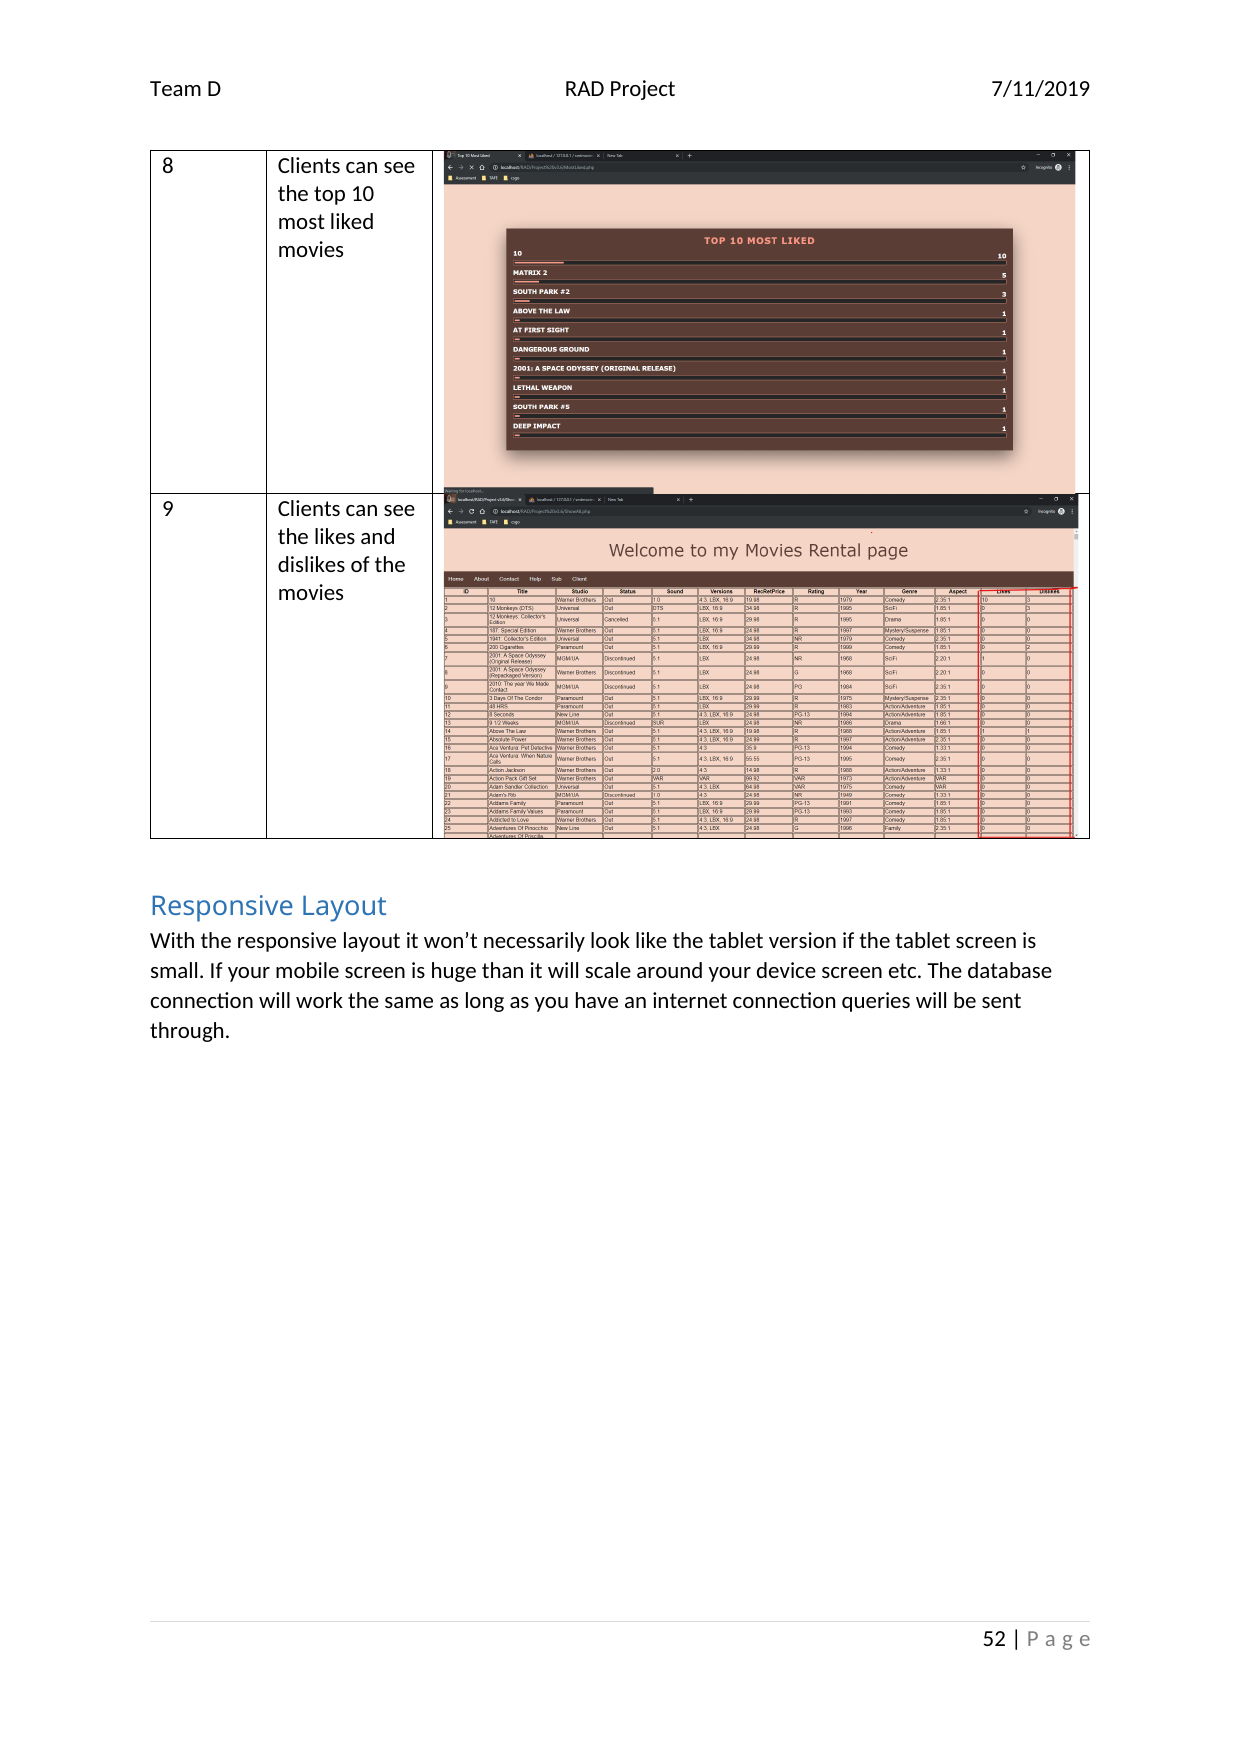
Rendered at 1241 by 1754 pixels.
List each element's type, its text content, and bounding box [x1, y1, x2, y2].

table_cell [433, 151, 443, 493]
text With the responsive layout it won’t necessarily look like the tablet version if the tablet screen is small. If your mobile screen is huge than it will scale around your device screen etc. The database connection will work the same as long as you have an internet connection queries will be sent through. [150, 926, 1090, 1044]
subtitle Responsive Layout [150, 886, 1090, 923]
table_cell 9 [151, 494, 266, 838]
table_cell [1079, 494, 1089, 838]
table_cell Clients can see the likes and dislikes of the movies [267, 494, 432, 838]
table_cell [1076, 151, 1089, 493]
table_cell [433, 494, 443, 838]
picture [443, 151, 1079, 838]
table_cell Clients can see the top 10 most liked movies [267, 151, 432, 493]
table_cell 8 [151, 151, 266, 493]
